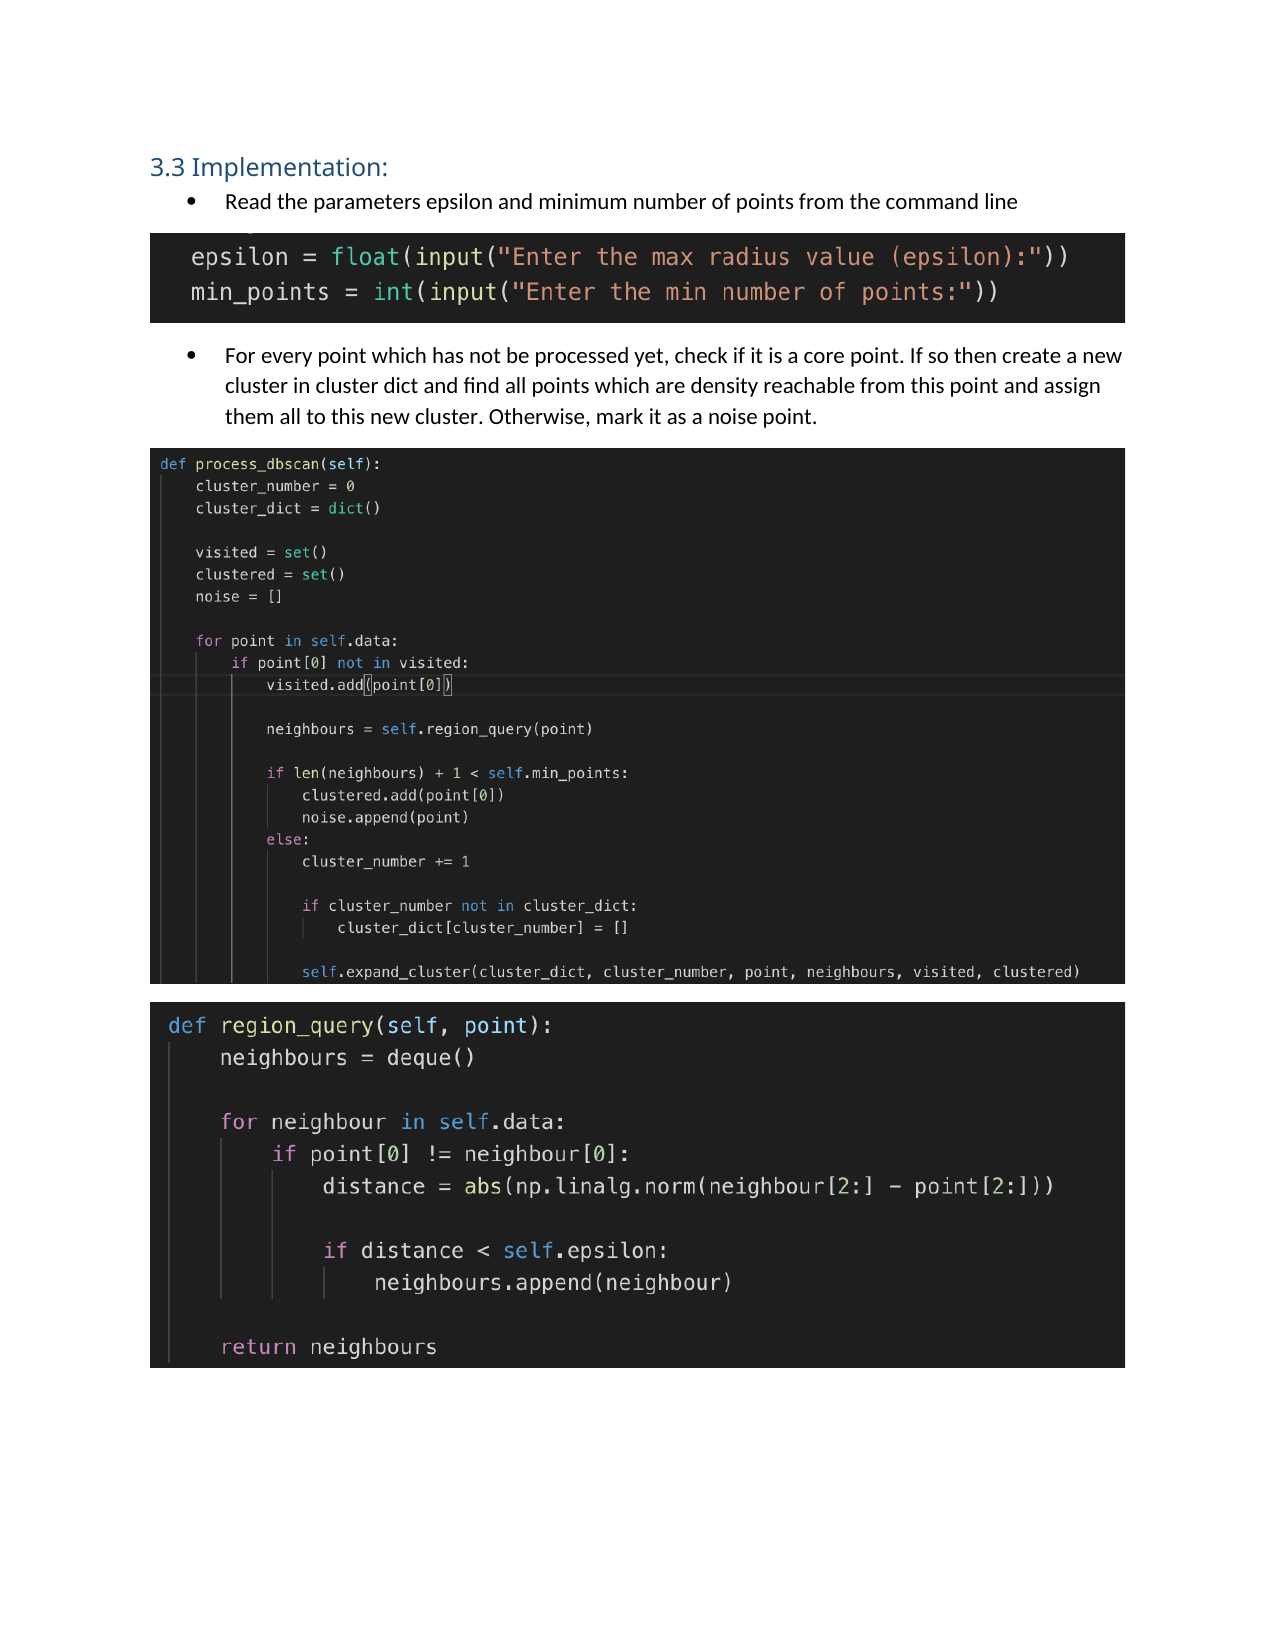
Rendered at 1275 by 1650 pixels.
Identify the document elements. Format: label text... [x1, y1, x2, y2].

picture [150, 233, 1125, 323]
picture [150, 448, 1125, 984]
list Read the parameters epsilon and minimum number of points from the command line [187, 187, 1125, 215]
picture [150, 1002, 1125, 1368]
subtitle 3.3 Implementation: [150, 150, 1125, 184]
list For every point which has not be processed yet, check if it is a core point. If so then create a new cluster in cluster dict and find all points which are density reachable from this point and assign them all to this new cluster. Otherwise, mark it as a noise point. [187, 341, 1125, 430]
